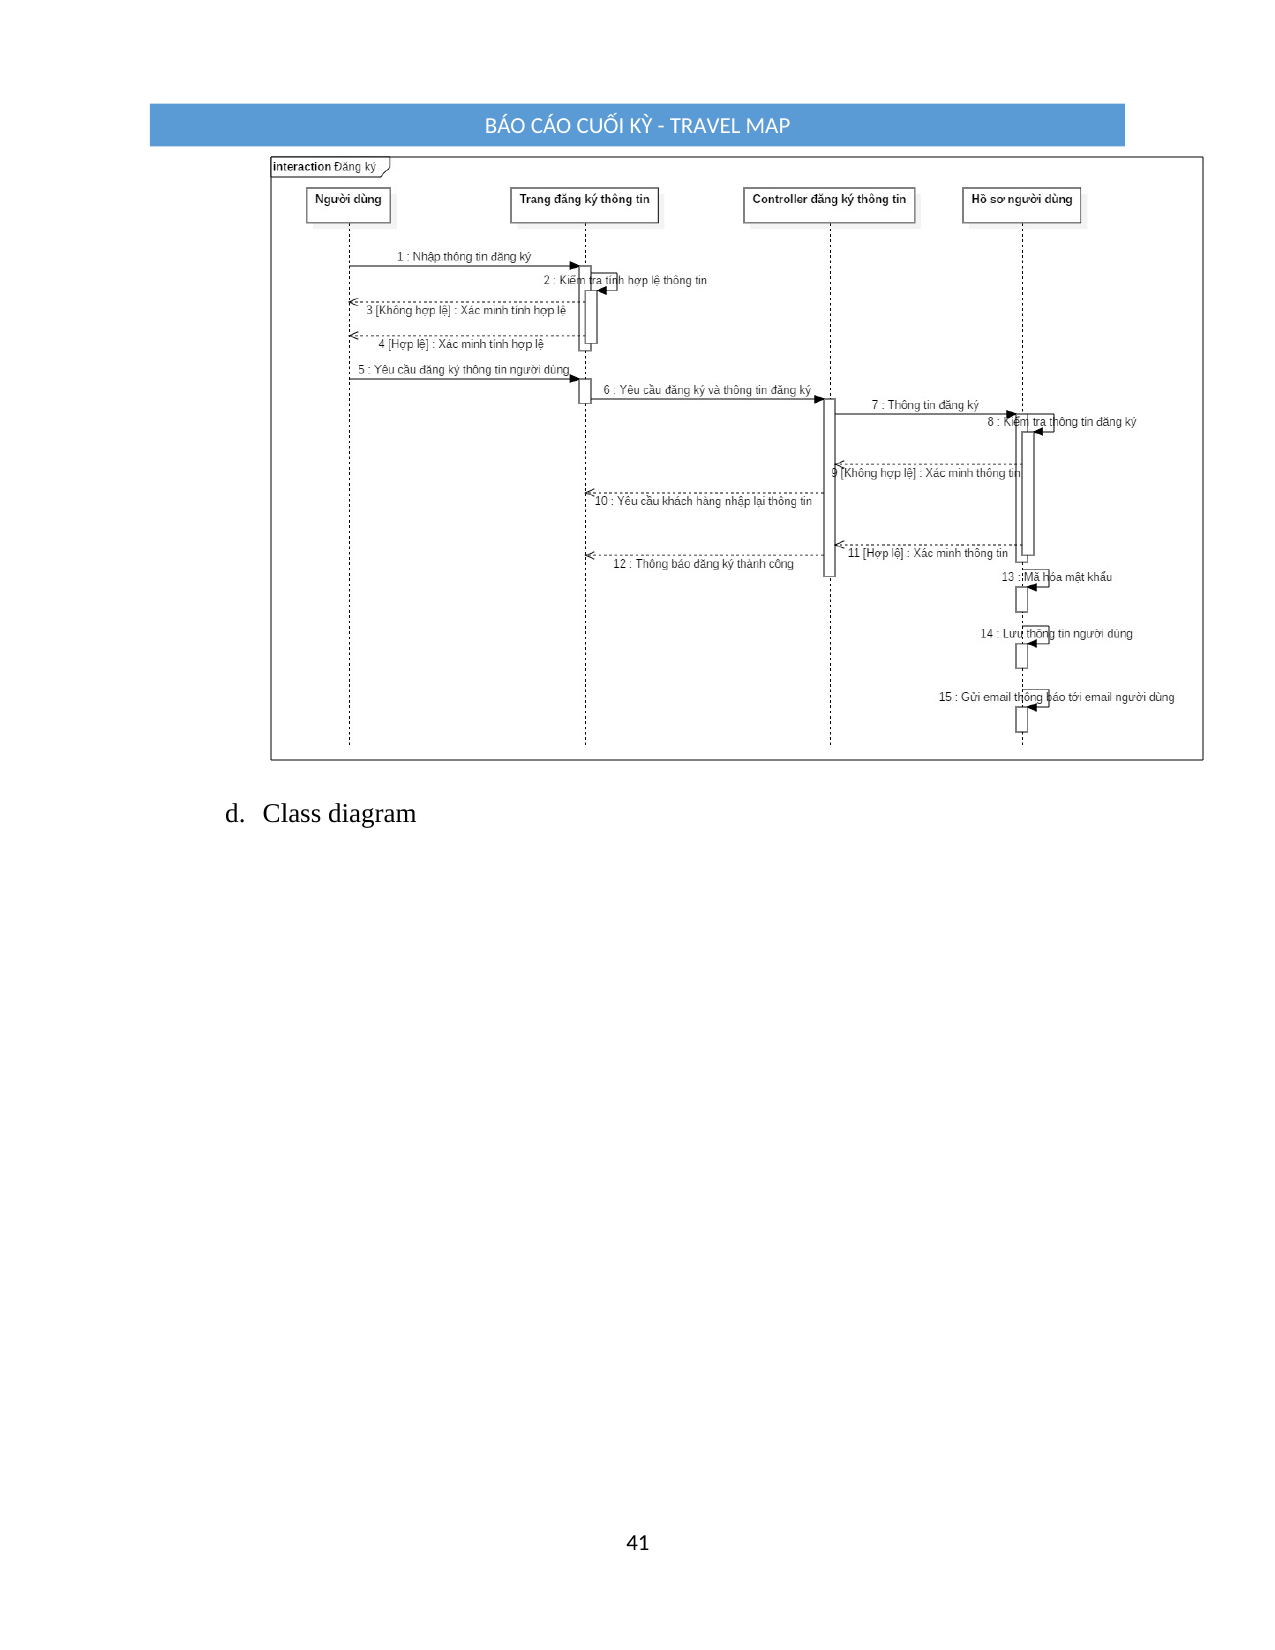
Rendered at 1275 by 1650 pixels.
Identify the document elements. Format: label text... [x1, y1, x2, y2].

list Class diagram [225, 797, 1125, 828]
picture [262, 148, 1238, 795]
